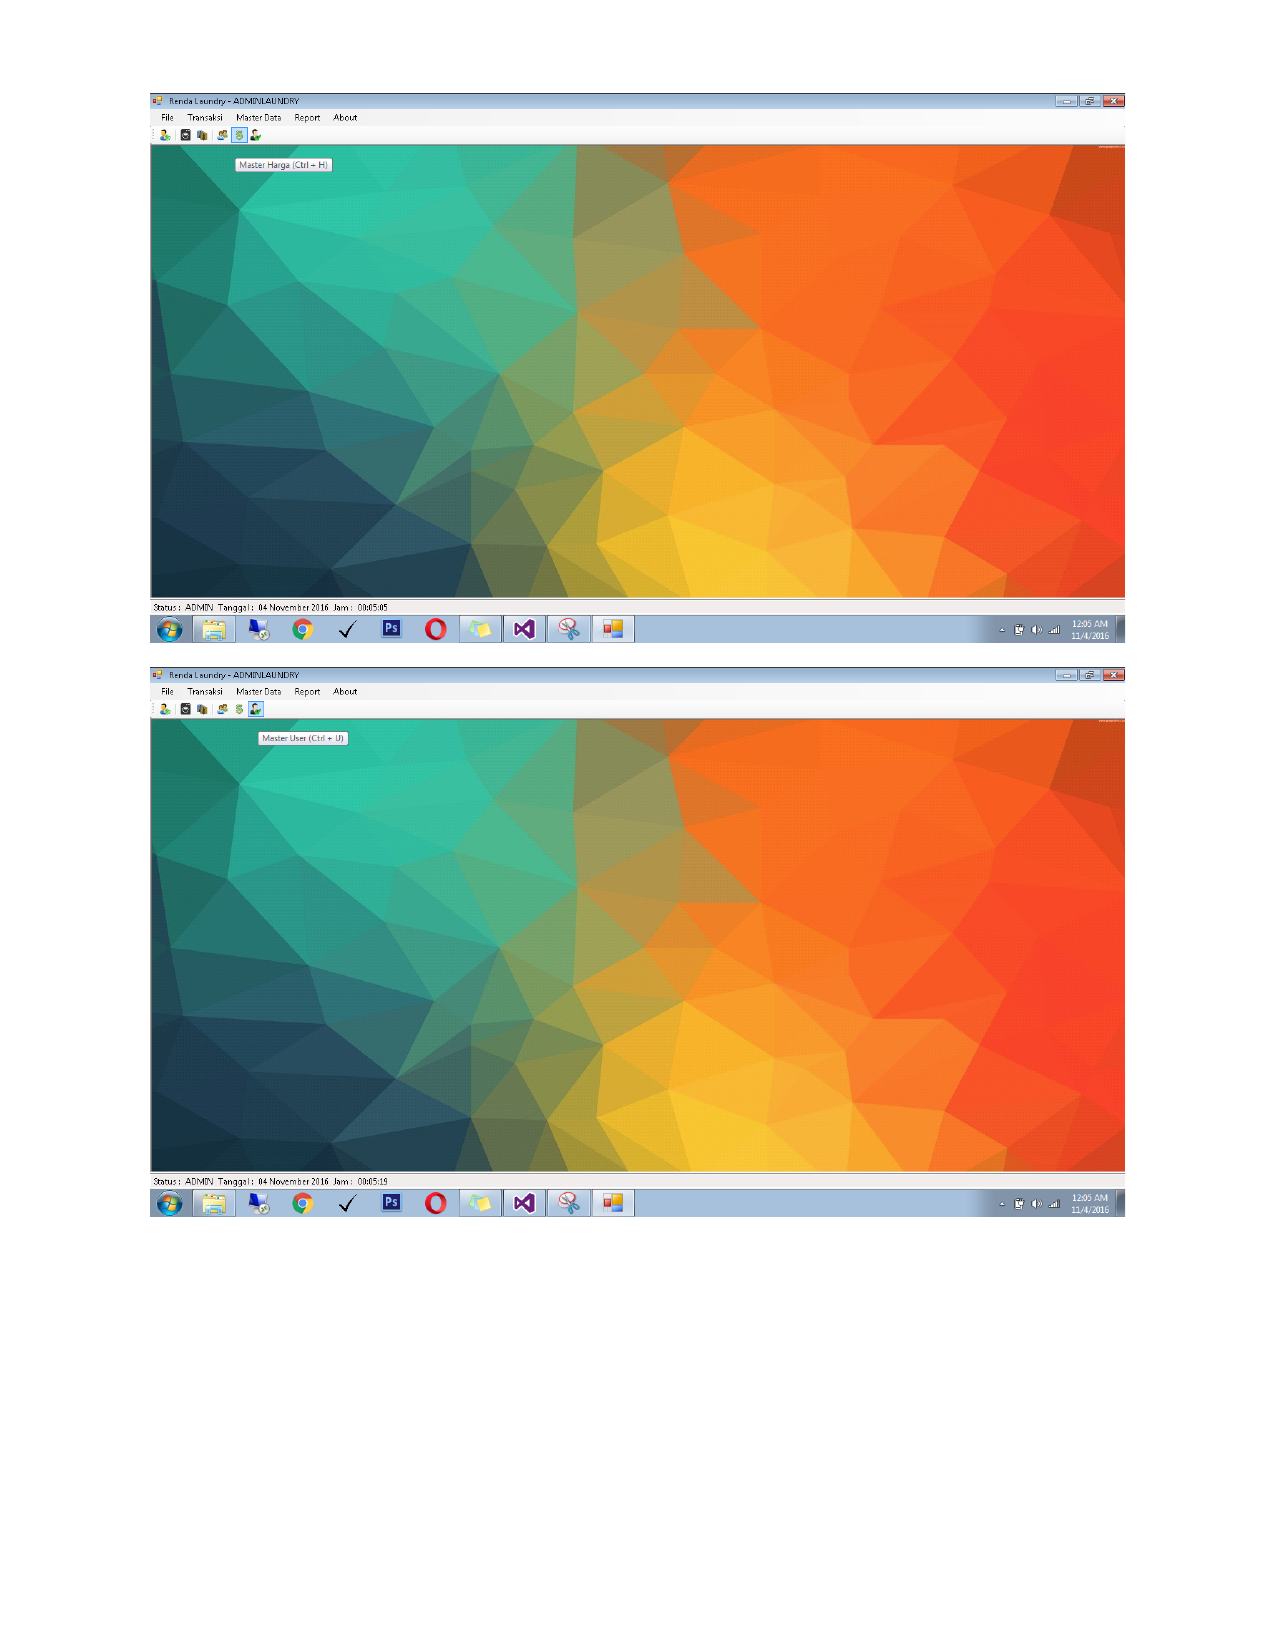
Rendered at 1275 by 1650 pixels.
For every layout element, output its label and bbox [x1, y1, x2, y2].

picture [150, 667, 1125, 1217]
picture [150, 93, 1125, 643]
